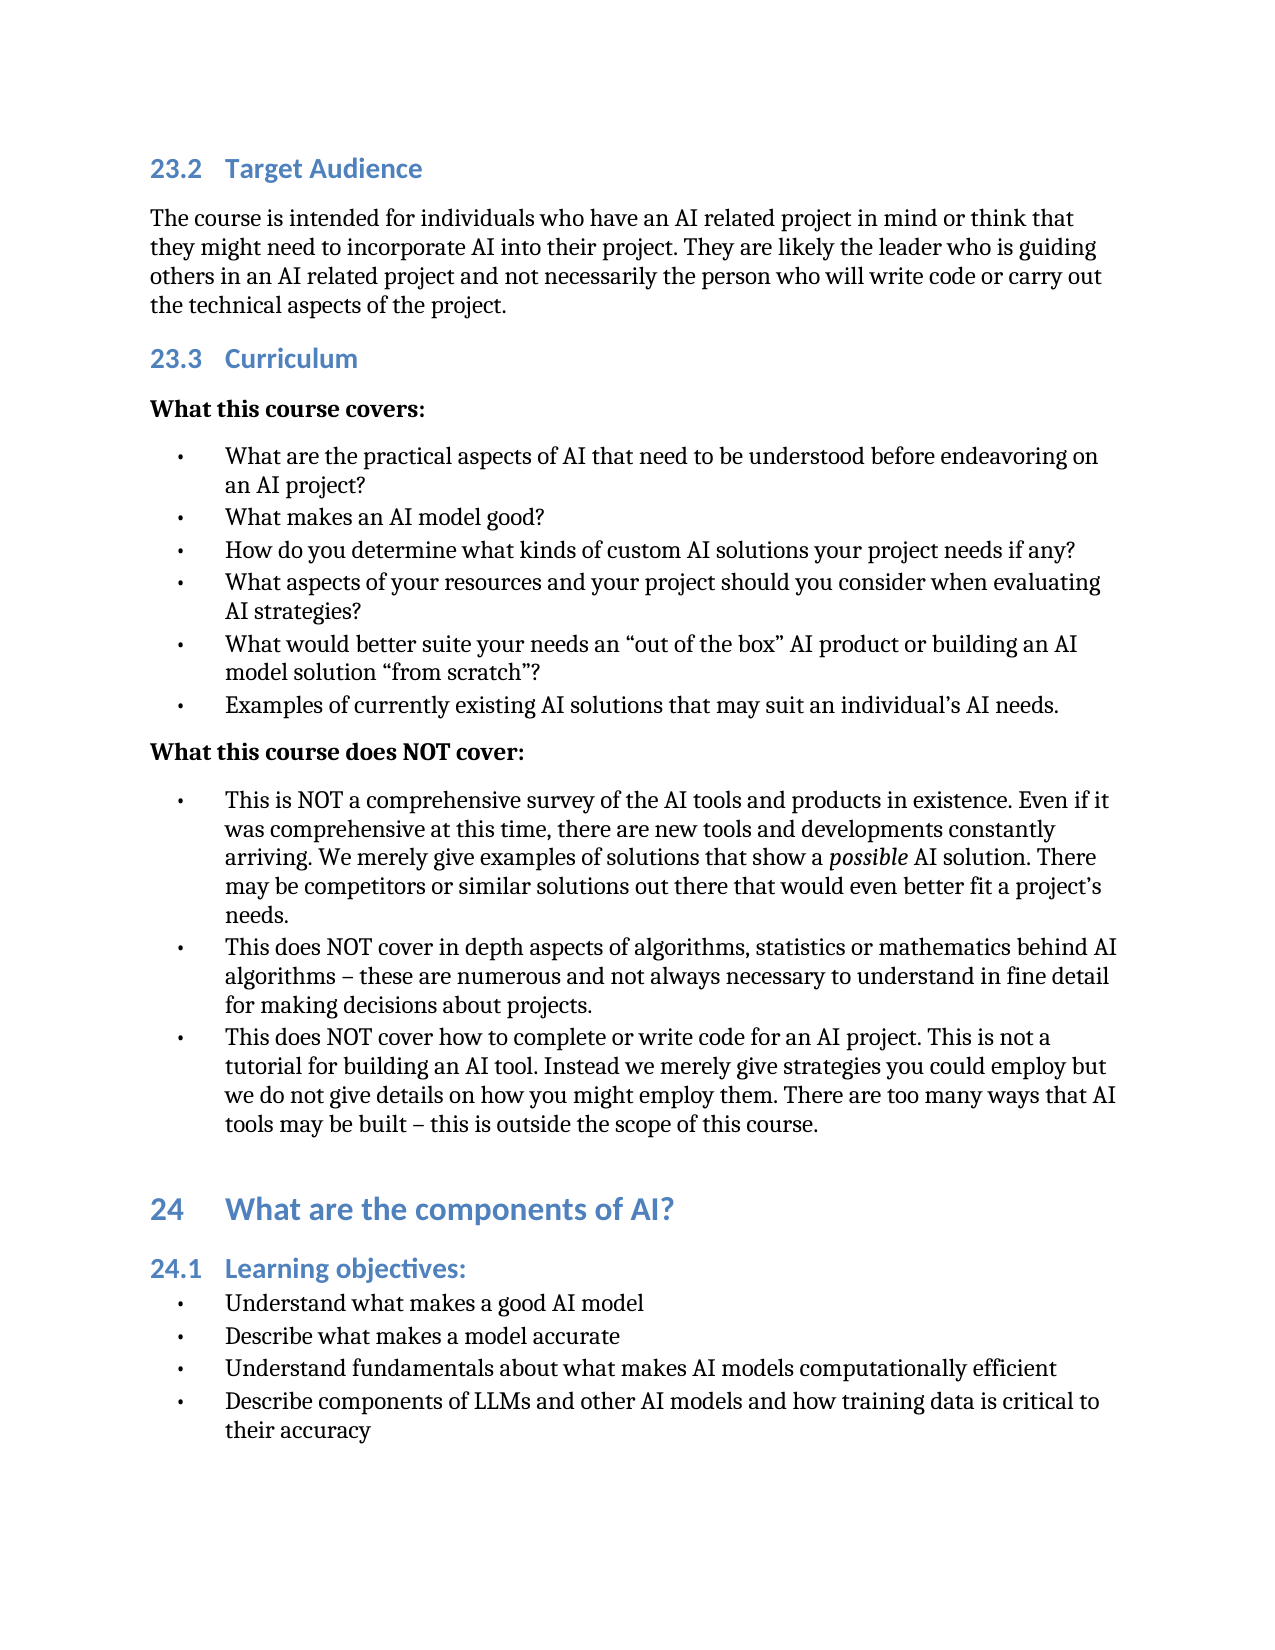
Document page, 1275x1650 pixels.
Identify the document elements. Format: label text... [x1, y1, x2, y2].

list Understand fundamentals about what makes AI models computationally efficient [175, 1354, 1125, 1383]
subtitle 24.1 Learning objectives: [150, 1250, 1125, 1286]
list What would better suite your needs an “out of the box” AI product or building an AI model solution “from scratch”? [175, 629, 1125, 687]
list Understand what makes a good AI model [175, 1289, 1125, 1318]
text What this course covers: [150, 394, 1125, 423]
list Examples of currently existing AI solutions that may suit an individual’s AI needs. [175, 691, 1125, 719]
list What are the practical aspects of AI that need to be understood before endeavoring on an AI project? [175, 442, 1125, 499]
list Describe components of LLMs and other AI models and how training data is critical to their accuracy [175, 1387, 1125, 1444]
list What makes an AI model good? [175, 503, 1125, 532]
subtitle 23.2 Target Audience [150, 150, 1125, 186]
subtitle 23.3 Curriculum [150, 340, 1125, 376]
text The course is intended for individuals who have an AI related project in mind or think that they might need to incorporate AI into their project. They are likely the leader who is guiding others in an AI related project and not necessarily the person who will write code or carry out the technical aspects of the project. [150, 204, 1125, 319]
list This does NOT cover in depth aspects of algorithms, statistics or mathematics behind AI algorithms – these are numerous and not always necessary to understand in fine detail for making decisions about projects. [175, 933, 1125, 1019]
list How do you determine what kinds of custom AI solutions your project needs if any? [175, 536, 1125, 564]
list This does NOT cover how to complete or write code for an AI project. This is not a tutorial for building an AI tool. Instead we merely give strategies you could employ but we do not give details on how you might employ them. There are too many ways that AI tools may be built – this is outside the scope of this course. [175, 1023, 1125, 1138]
text What this course does NOT cover: [150, 738, 1125, 767]
subtitle 24 What are the components of AI? [150, 1188, 1125, 1229]
list What aspects of your resources and your project should you consider when evaluating AI strategies? [175, 568, 1125, 626]
list Describe what makes a model accurate [175, 1322, 1125, 1351]
list This is NOT a comprehensive survey of the AI tools and products in existence. Even if it was comprehensive at this time, there are new tools and developments constantly arriving. We merely give examples of solutions that show a possible AI solution. There may be competitors or similar solutions out there that would even better fit a project’s needs. [175, 786, 1125, 929]
